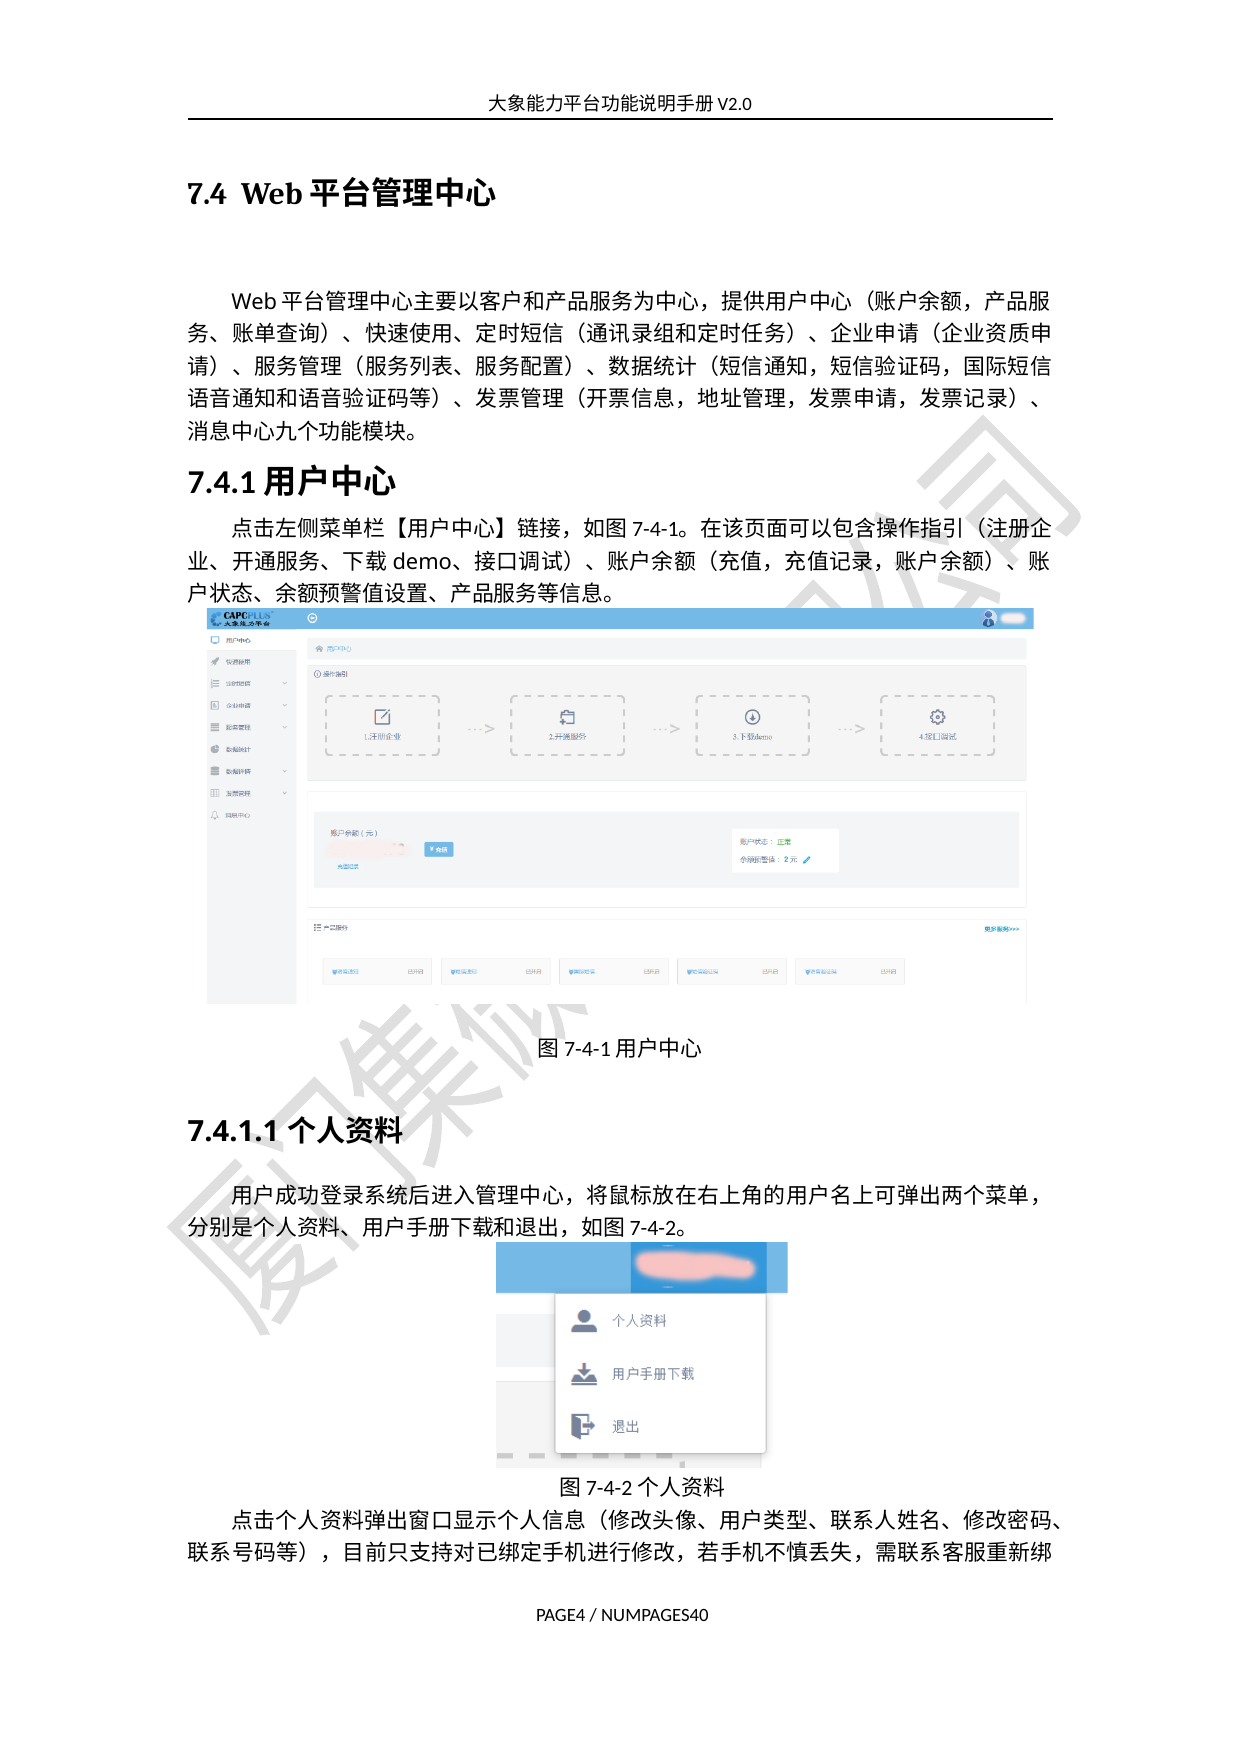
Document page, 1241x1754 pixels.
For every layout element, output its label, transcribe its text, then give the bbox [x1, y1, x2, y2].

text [187, 1502, 1053, 1567]
text Web平台管理中心主要以客户和产品服务为中心，提供用户中心（账户余额，产品服务、账单查询）、快速使用、定时短信（通讯录组和定时任务）、企业申请（企业资质申请）、服务管理（服务列表、服务配置）、数据统计（短信通知，短信验证码，国际短信，语音通知和语音验证码等）、发票管理（开票信息，地址管理，发票申请，发票记录）、消息中心九个功能模块。 [187, 283, 1053, 446]
picture [496, 1242, 788, 1468]
text 点击左侧菜单栏【用户中心】链接，如图7-4-1。在该页面可以包含操作指引（注册企业、开通服务、下载demo、接口调试）、账户余额（充值，充值记录，账户余额）、账户状态、余额预警值设置、产品服务等信息。 [187, 511, 1053, 608]
picture [206, 608, 1034, 1004]
subtitle 7.4.1.1 个人资料 [187, 1096, 1053, 1161]
text 用户成功登录系统后进入管理中心，将鼠标放在右上角的用户名上可弹出两个菜单，分别是个人资料、用户手册下载和退出，如图7-4-2。 [187, 1177, 1053, 1242]
text 图7-4-1用户中心 [187, 1031, 1053, 1063]
text 图7-4-2 个人资料 [187, 1470, 1053, 1502]
subtitle 7.4.1 用户中心 [187, 446, 1053, 511]
subtitle 7.4 Web平台管理中心 [187, 158, 1053, 223]
